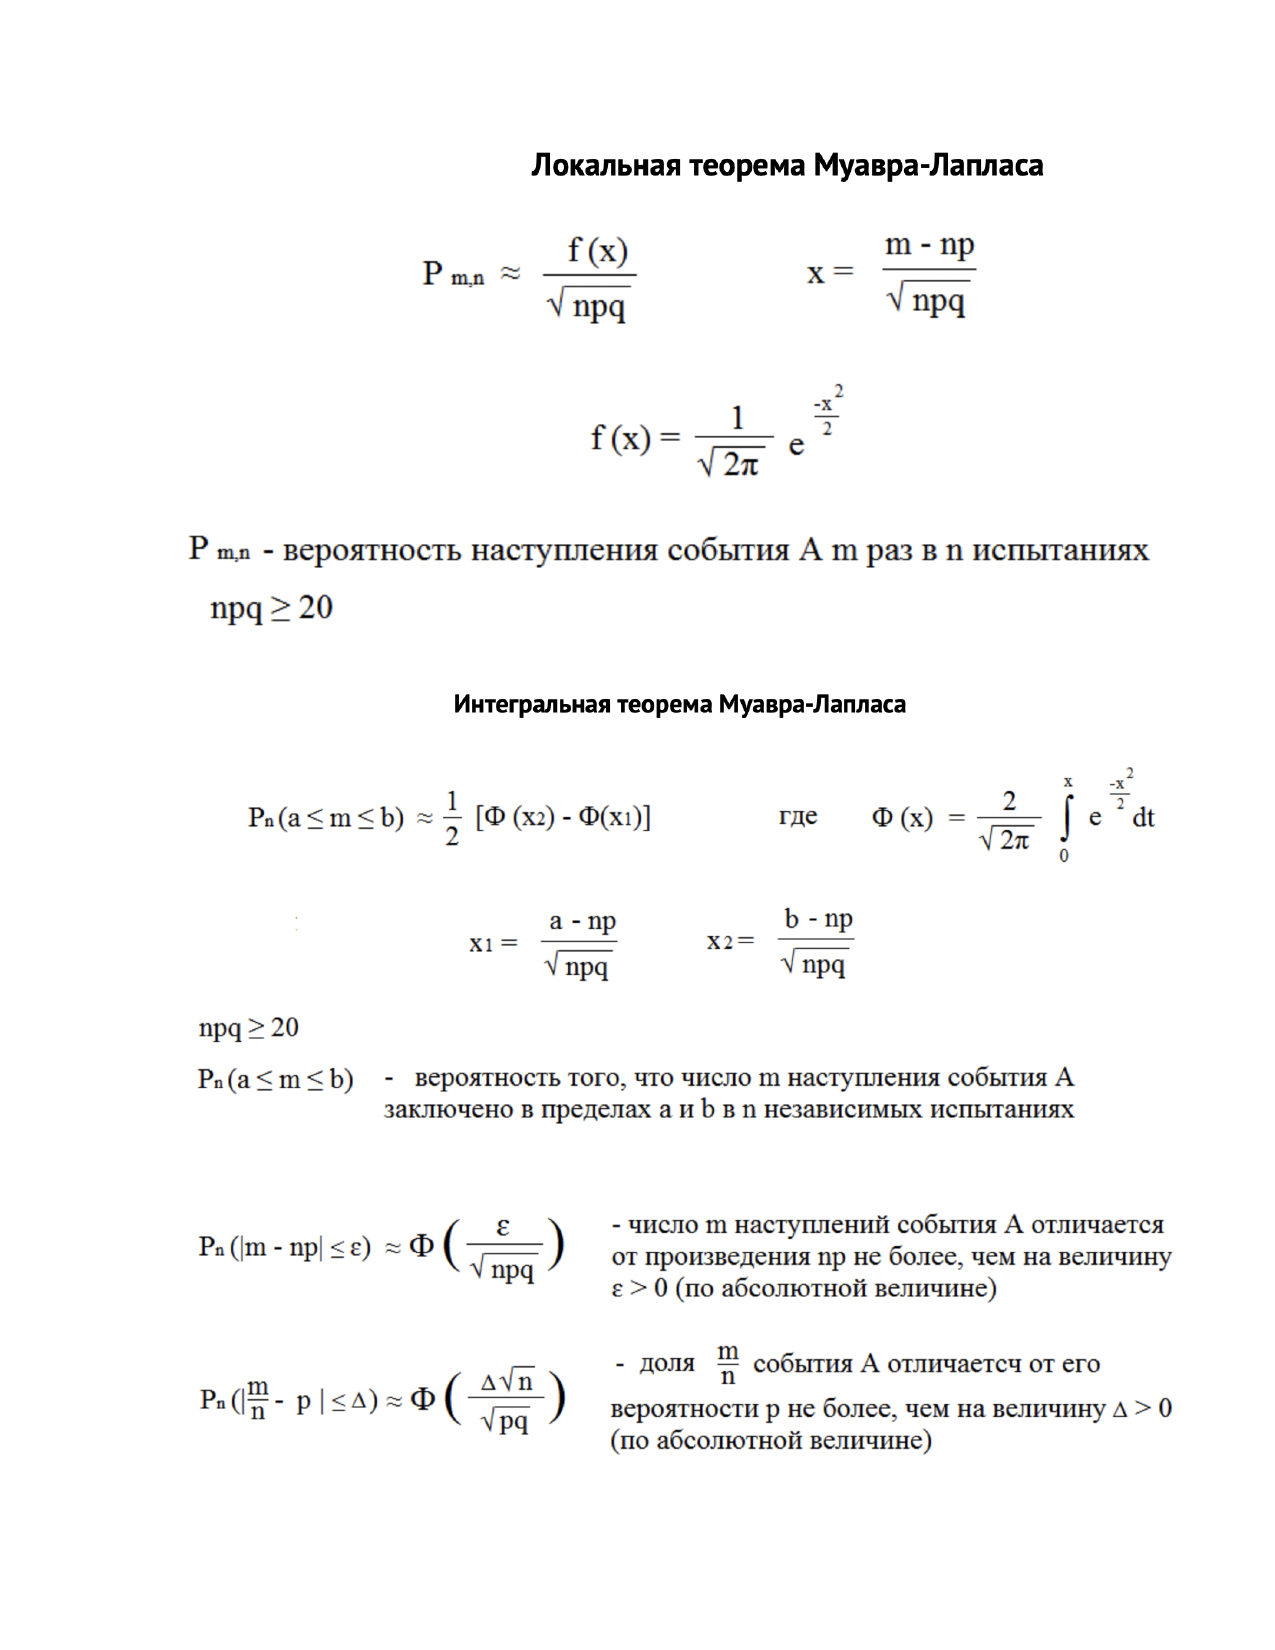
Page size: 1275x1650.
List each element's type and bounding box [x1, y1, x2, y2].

picture [177, 677, 1187, 1462]
picture [177, 118, 1187, 651]
